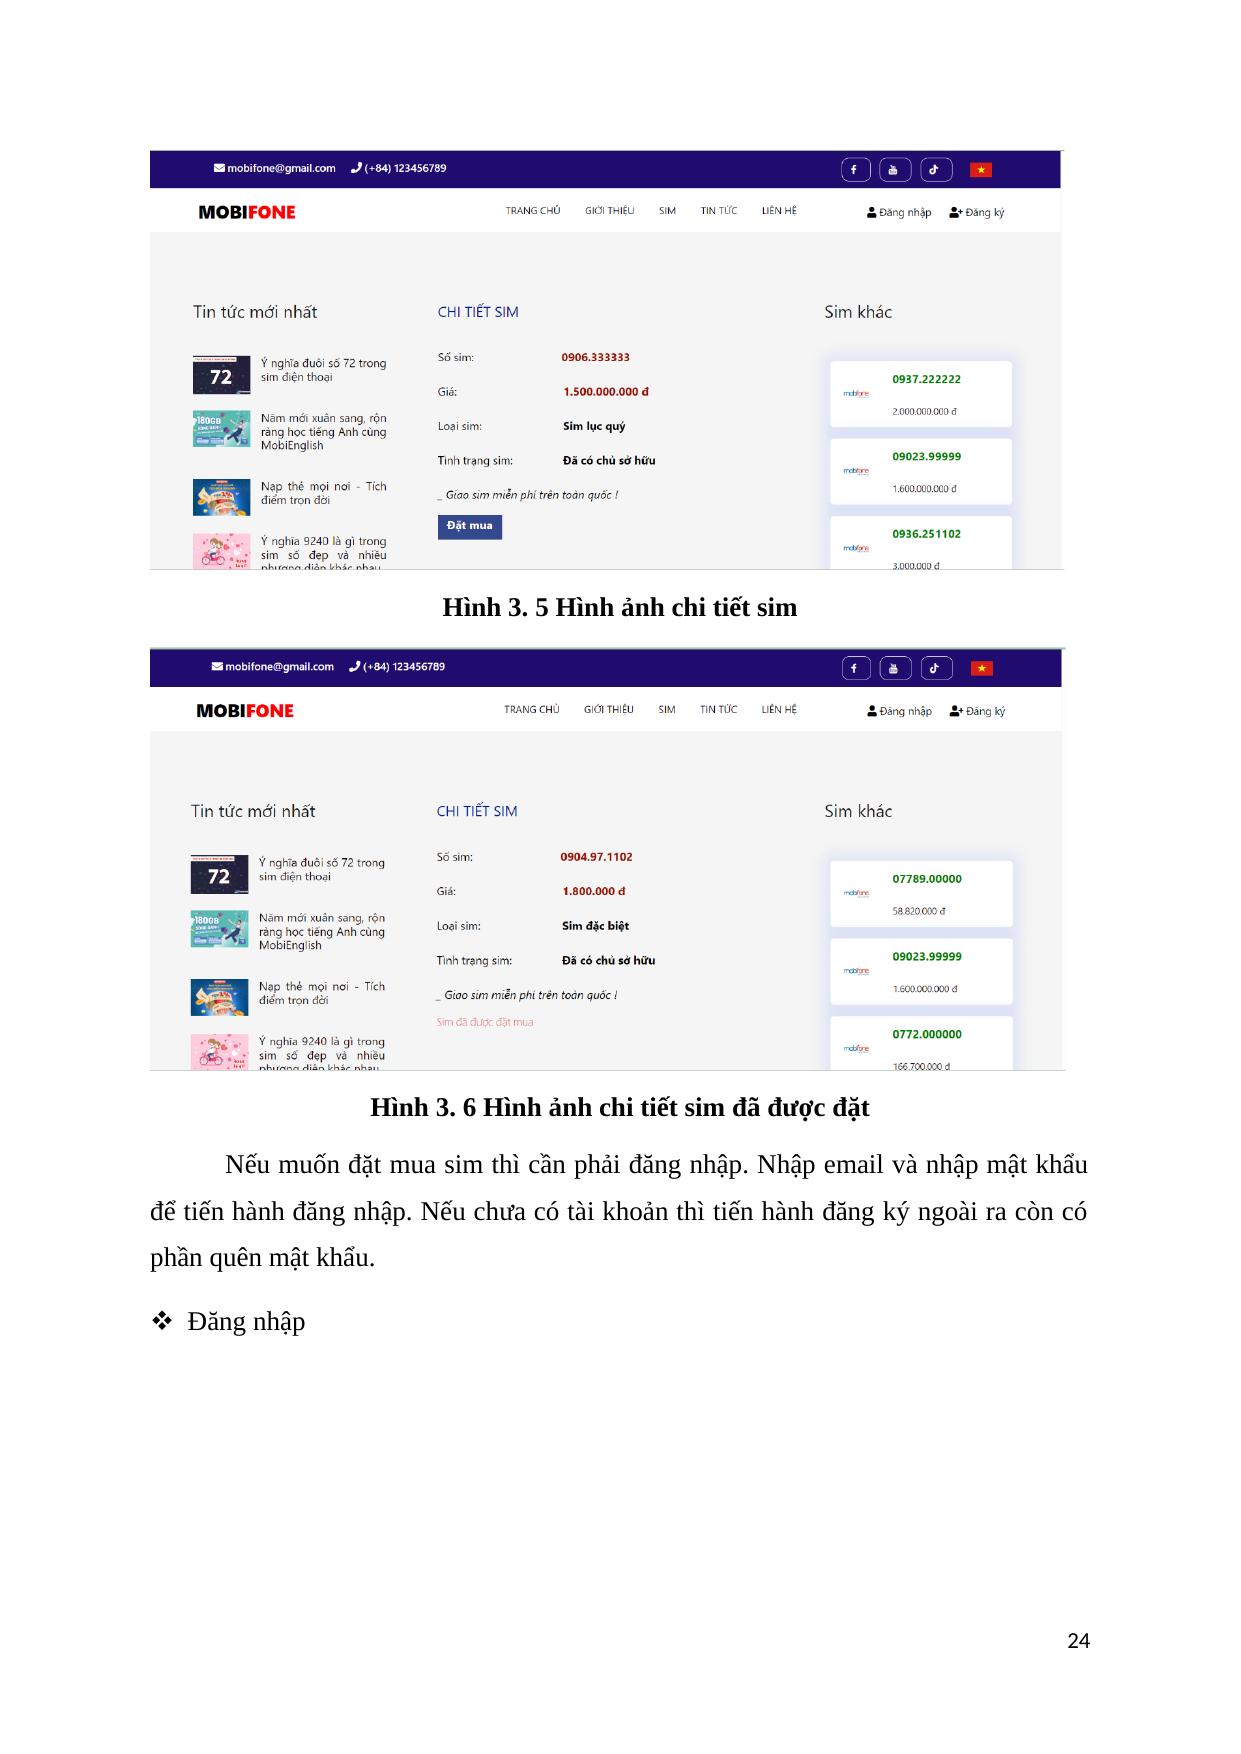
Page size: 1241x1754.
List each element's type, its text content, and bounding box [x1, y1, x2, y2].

text Hình 3. 6 Hình ảnh chi tiết sim đã được đặt [150, 1091, 1090, 1122]
text Nếu muốn đặt mua sim thì cần phải đăng nhập. Nhập email và nhập mật khẩu để tiến hành đăng nhập. Nếu chưa có tài khoản thì tiến hành đăng ký ngoài ra còn có phần quên mật khẩu. [150, 1148, 1090, 1273]
list Đăng nhập [150, 1305, 1090, 1336]
text Hình 3. 5 Hình ảnh chi tiết sim [150, 591, 1090, 622]
picture [150, 150, 1065, 570]
picture [150, 647, 1066, 1071]
